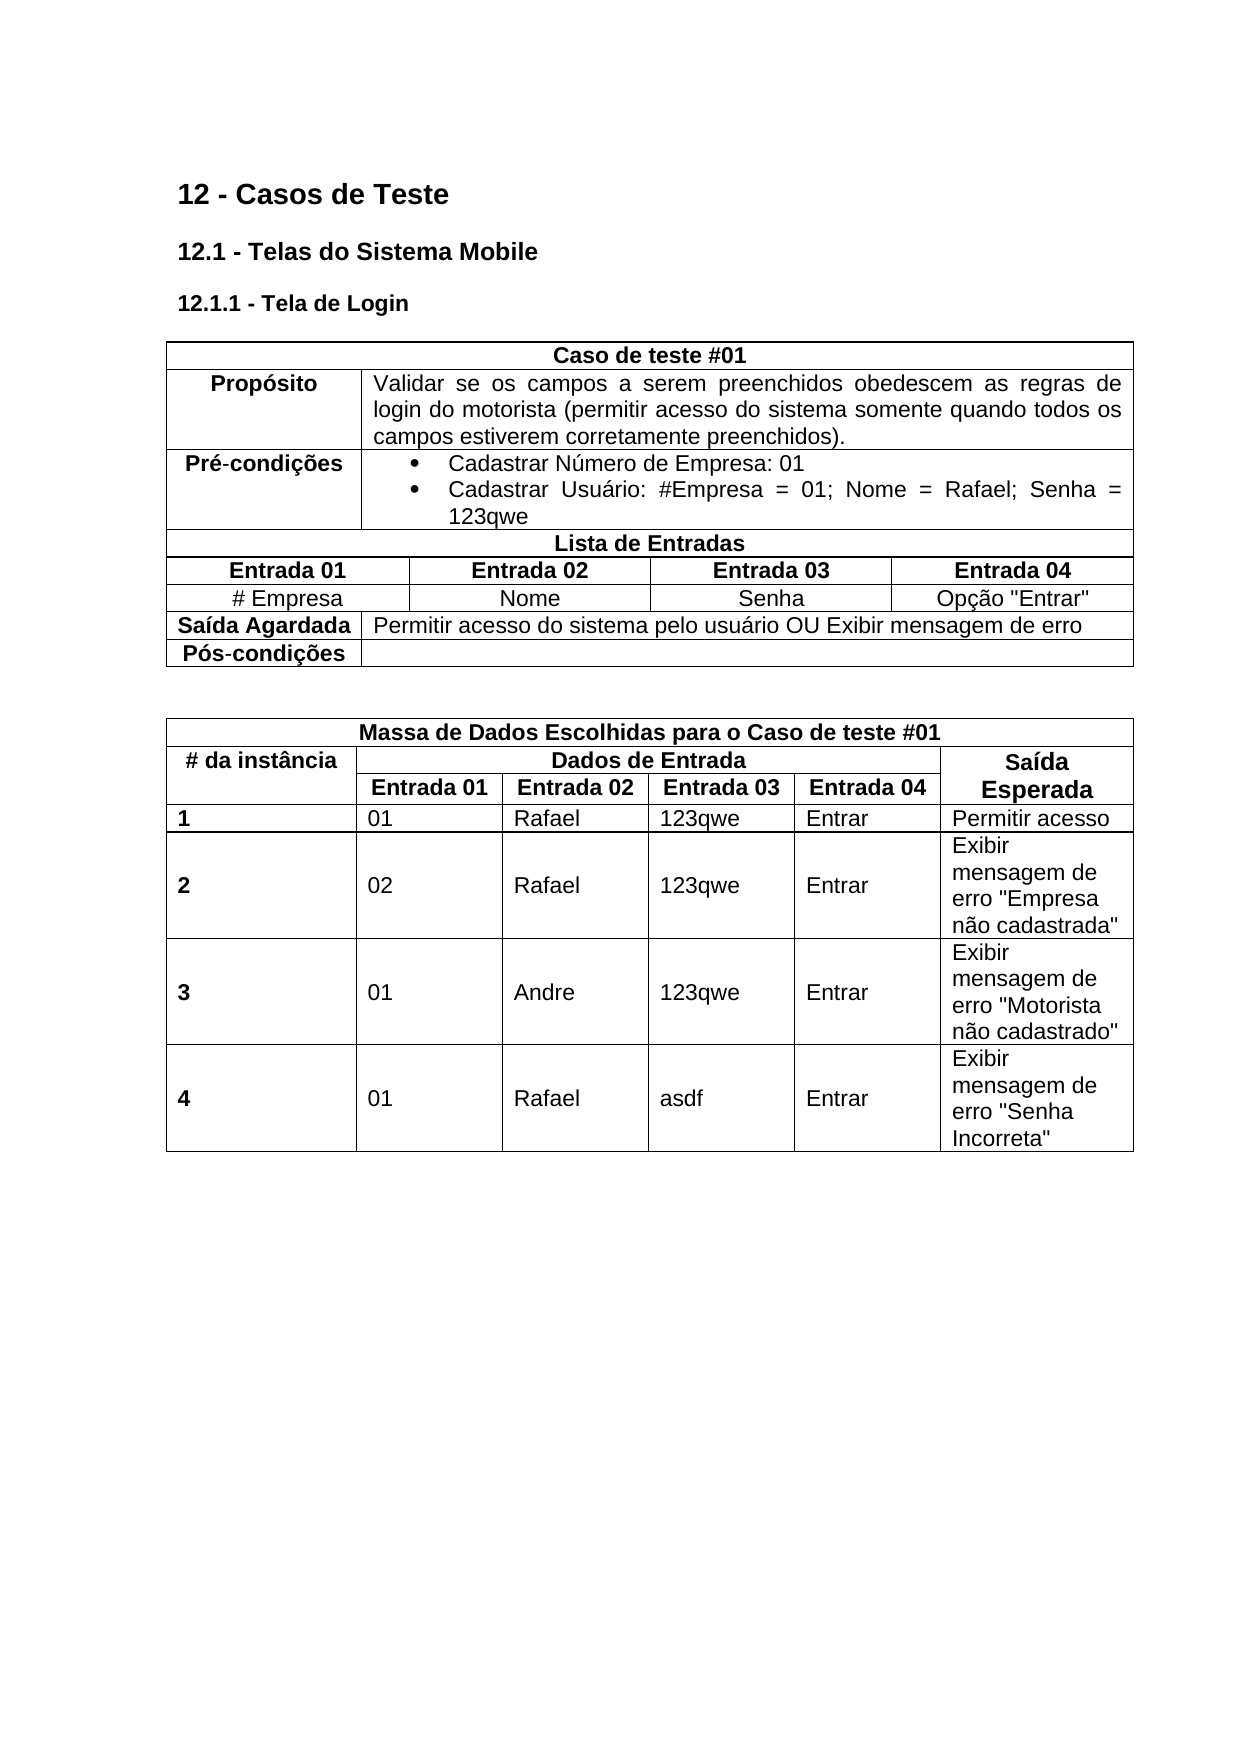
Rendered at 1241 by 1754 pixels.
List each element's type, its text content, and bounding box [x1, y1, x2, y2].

subtitle 12 - Casos de Teste [177, 177, 1122, 211]
subtitle 12.1 - Telas do Sistema Mobile [177, 237, 1122, 265]
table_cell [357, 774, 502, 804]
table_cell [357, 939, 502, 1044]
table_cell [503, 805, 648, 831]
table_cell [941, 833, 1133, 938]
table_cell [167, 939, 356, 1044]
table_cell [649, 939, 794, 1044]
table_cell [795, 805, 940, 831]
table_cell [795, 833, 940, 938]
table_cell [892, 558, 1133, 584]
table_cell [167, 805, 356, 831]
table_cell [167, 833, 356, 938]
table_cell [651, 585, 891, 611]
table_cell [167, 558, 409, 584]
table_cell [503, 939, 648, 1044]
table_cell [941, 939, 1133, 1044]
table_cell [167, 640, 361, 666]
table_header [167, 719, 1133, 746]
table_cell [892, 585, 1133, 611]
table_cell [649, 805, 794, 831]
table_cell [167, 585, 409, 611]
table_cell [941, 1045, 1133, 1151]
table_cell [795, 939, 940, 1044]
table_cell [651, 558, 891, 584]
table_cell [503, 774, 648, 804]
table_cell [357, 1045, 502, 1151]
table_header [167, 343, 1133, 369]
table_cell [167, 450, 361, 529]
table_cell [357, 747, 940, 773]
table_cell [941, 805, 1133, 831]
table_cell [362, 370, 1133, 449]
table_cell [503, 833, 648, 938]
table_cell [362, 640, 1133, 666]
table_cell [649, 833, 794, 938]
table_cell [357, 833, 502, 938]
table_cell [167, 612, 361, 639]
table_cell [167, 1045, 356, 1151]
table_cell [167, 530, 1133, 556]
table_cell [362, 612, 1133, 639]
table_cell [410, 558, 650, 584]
subtitle 12.1.1 - Tela de Login [177, 290, 1122, 317]
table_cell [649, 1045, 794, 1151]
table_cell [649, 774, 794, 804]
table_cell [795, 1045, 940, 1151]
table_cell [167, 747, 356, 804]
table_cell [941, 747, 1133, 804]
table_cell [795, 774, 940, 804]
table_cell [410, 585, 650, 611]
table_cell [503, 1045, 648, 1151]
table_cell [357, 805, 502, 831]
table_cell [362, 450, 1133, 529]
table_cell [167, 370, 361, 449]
